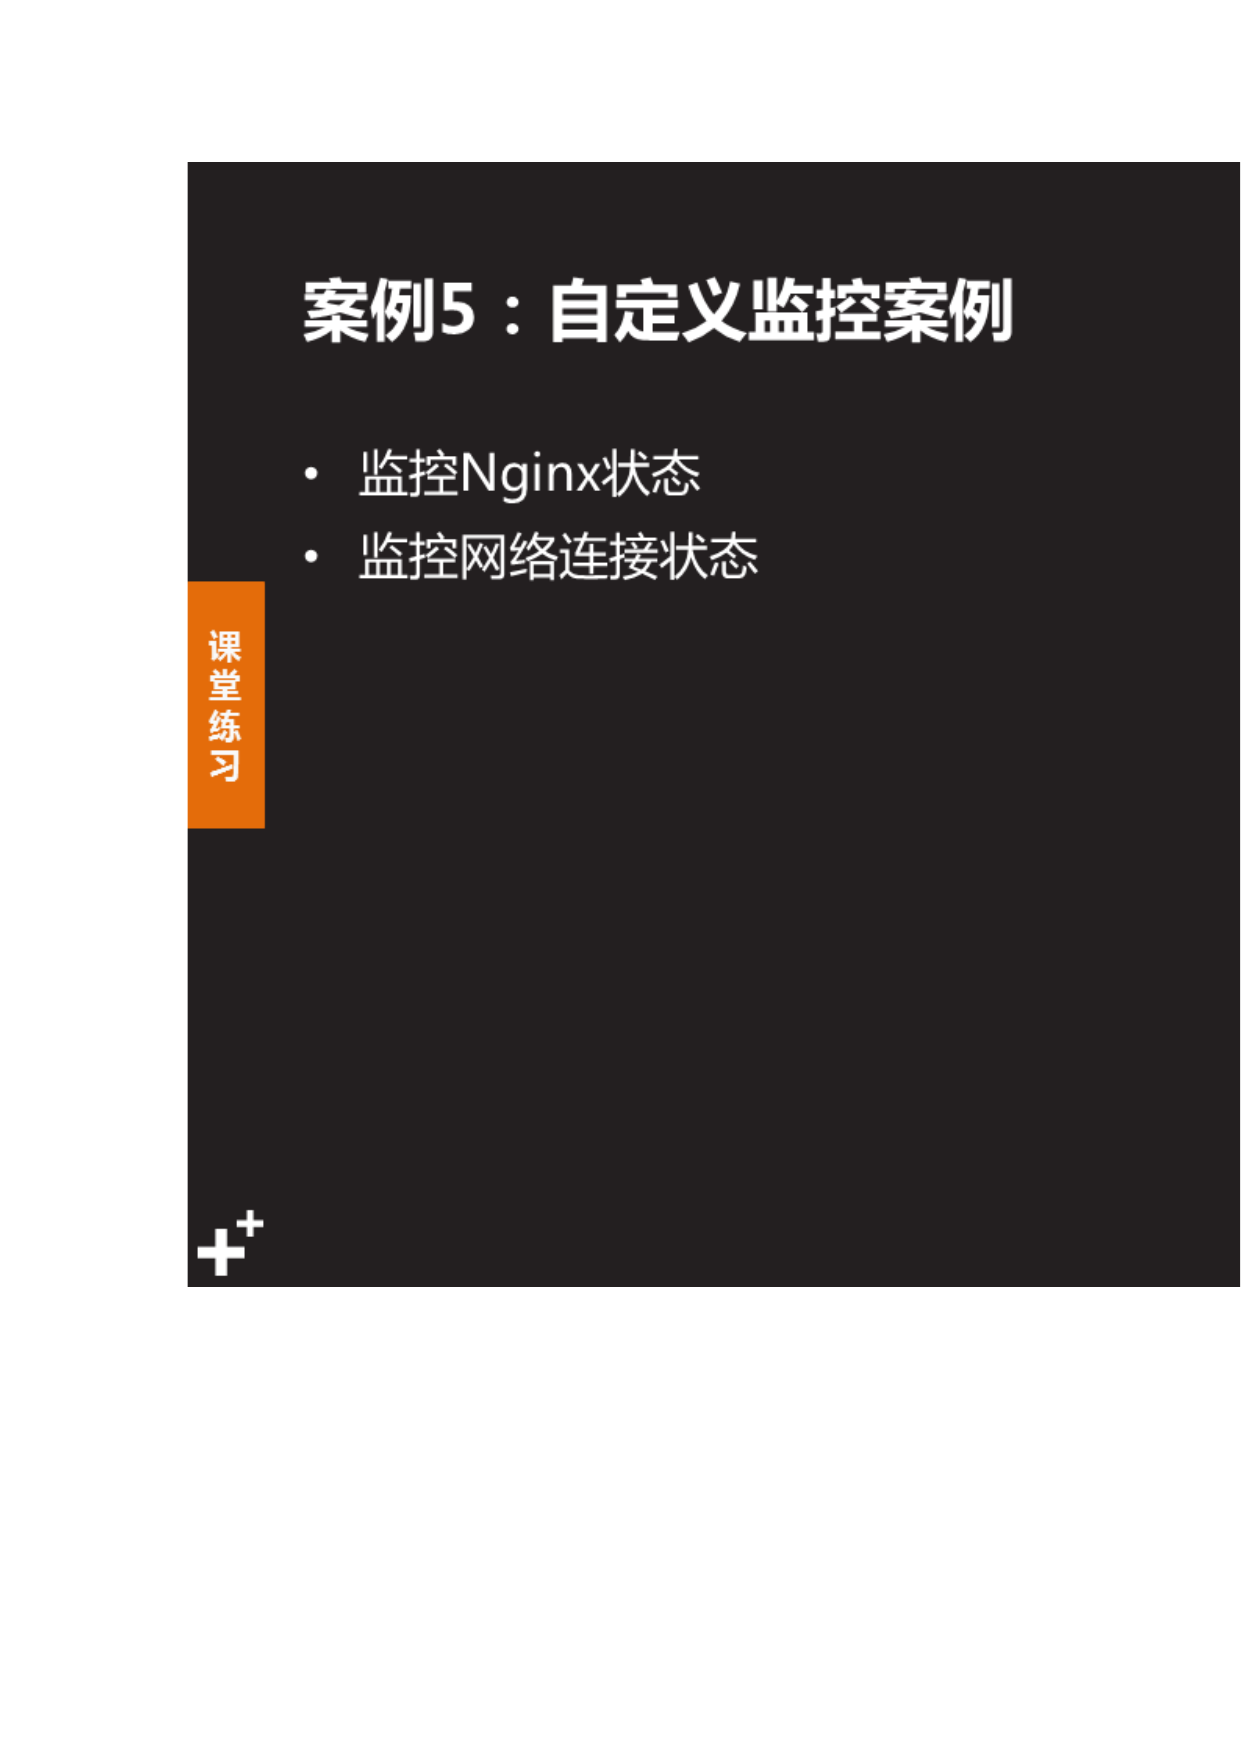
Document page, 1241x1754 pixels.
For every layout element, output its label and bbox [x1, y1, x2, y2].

picture [187, 162, 1241, 1287]
